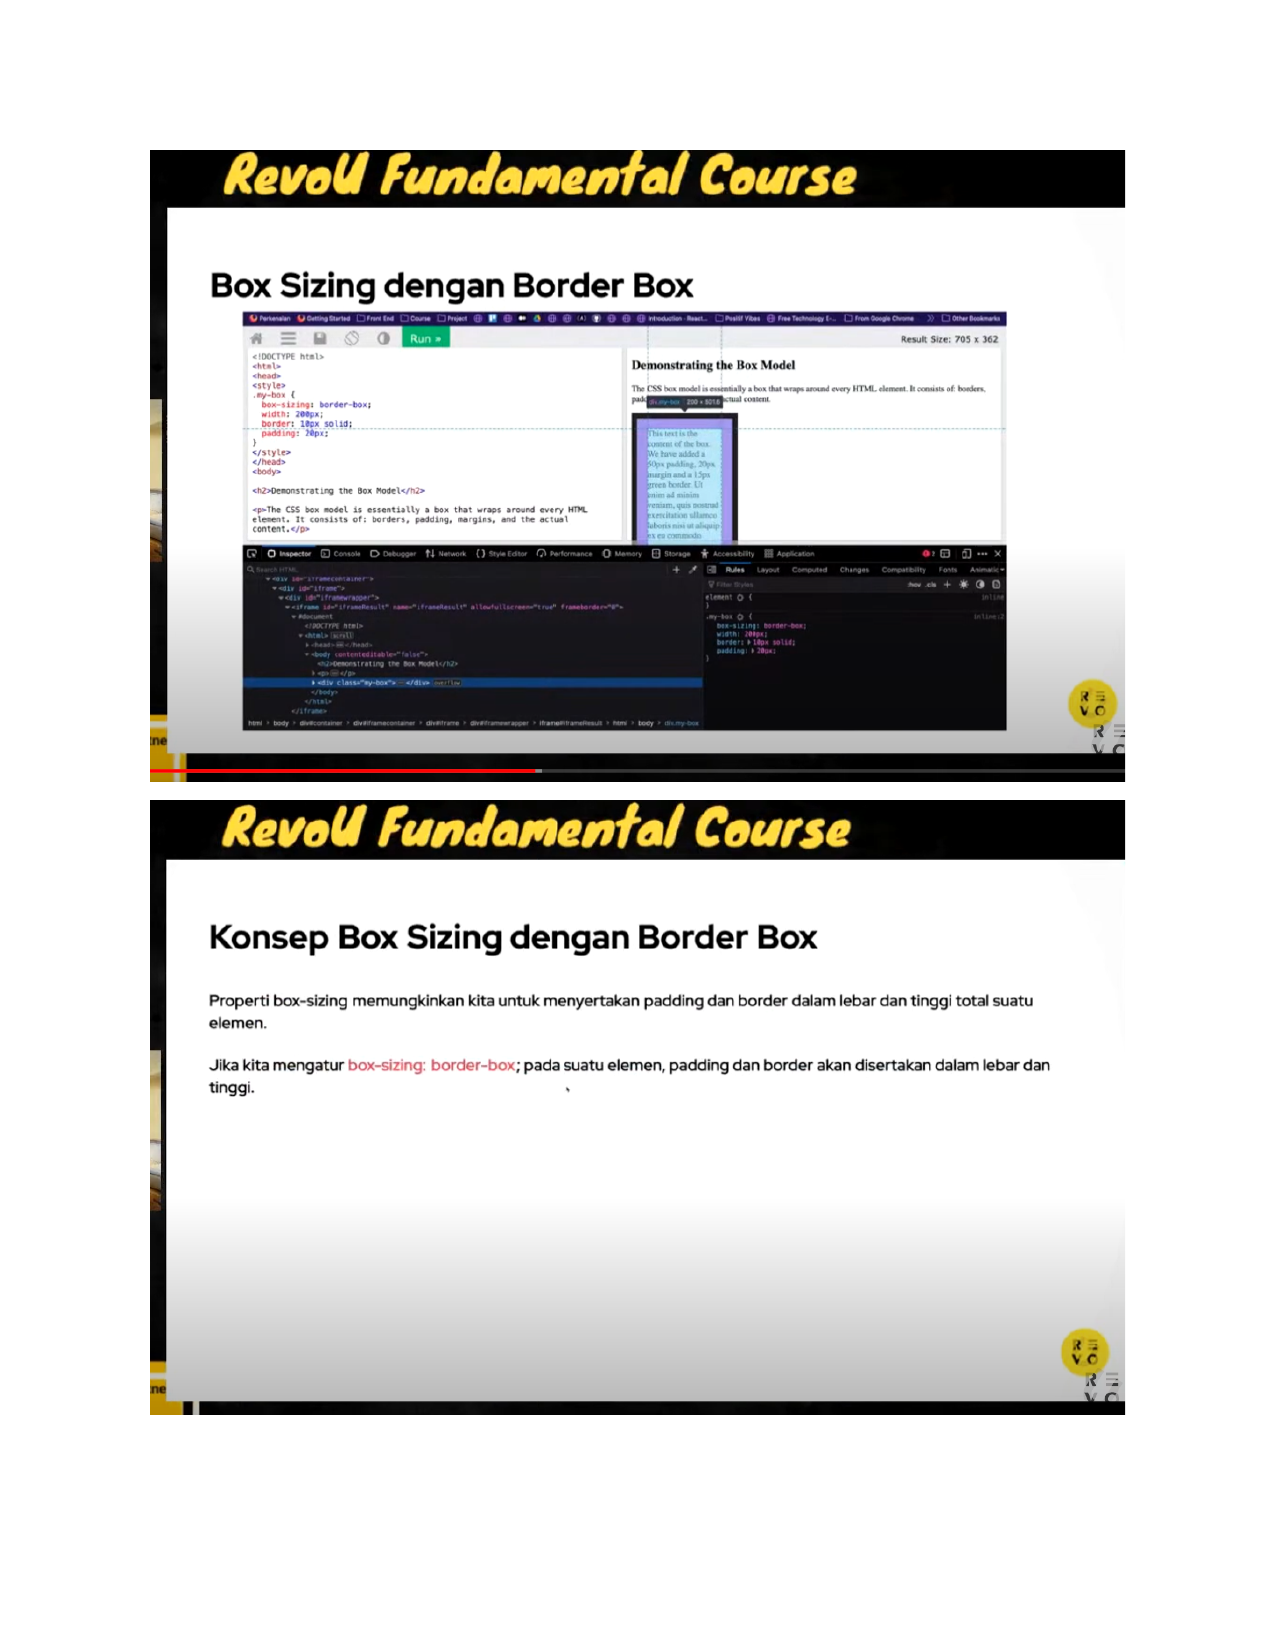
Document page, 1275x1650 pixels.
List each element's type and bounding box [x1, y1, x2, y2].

picture [150, 800, 1125, 1415]
picture [150, 150, 1125, 782]
